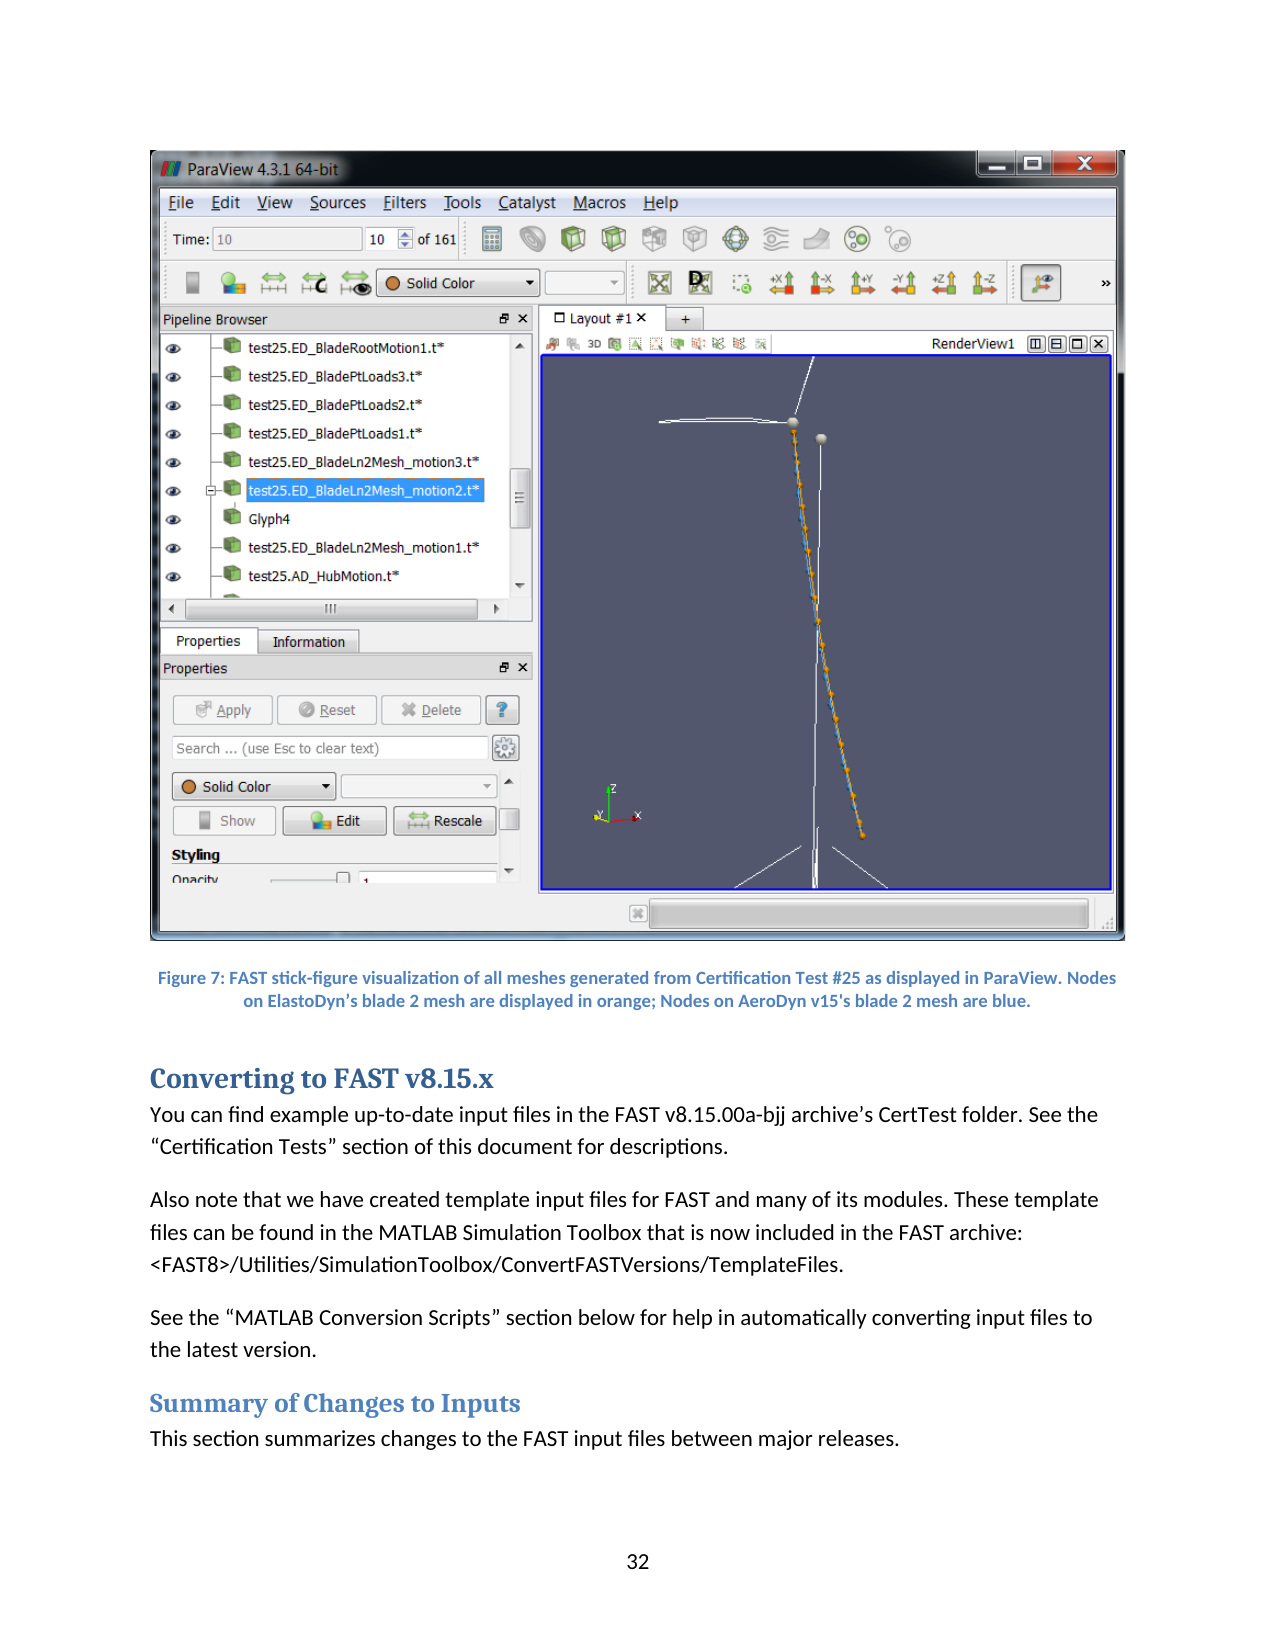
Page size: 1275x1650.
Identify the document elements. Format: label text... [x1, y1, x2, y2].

text Also note that we have created template input files for FAST and many of its modules. These template files can be found in the MATLAB Simulation Toolbox that is now included in the FAST archive: <FAST8>/Utilities/SimulationToolbox/ConvertFASTVersions/TemplateFiles. [150, 1186, 1125, 1278]
text Figure 7: FAST stick-figure visualization of all meshes generated from Certification Test #25 as displayed in ParaView. Nodes on ElastoDyn’s blade 2 mesh are displayed in orange; Nodes on AeroDyn v15's blade 2 mesh are blue. [150, 966, 1125, 1012]
subtitle Summary of Changes to Inputs [150, 1388, 1125, 1419]
text This section summarizes changes to the FAST input files between major releases. [150, 1424, 1125, 1452]
subtitle Converting to FAST v8.15.x [150, 1062, 1125, 1095]
picture [150, 150, 1125, 941]
text You can find example up-to-date input files in the FAST v8.15.00a-bjj archive’s CertTest folder. See the “Certification Tests” section of this document for descriptions. [150, 1100, 1125, 1161]
text See the “MATLAB Conversion Scripts” section below for help in automatically converting input files to the latest version. [150, 1303, 1125, 1363]
